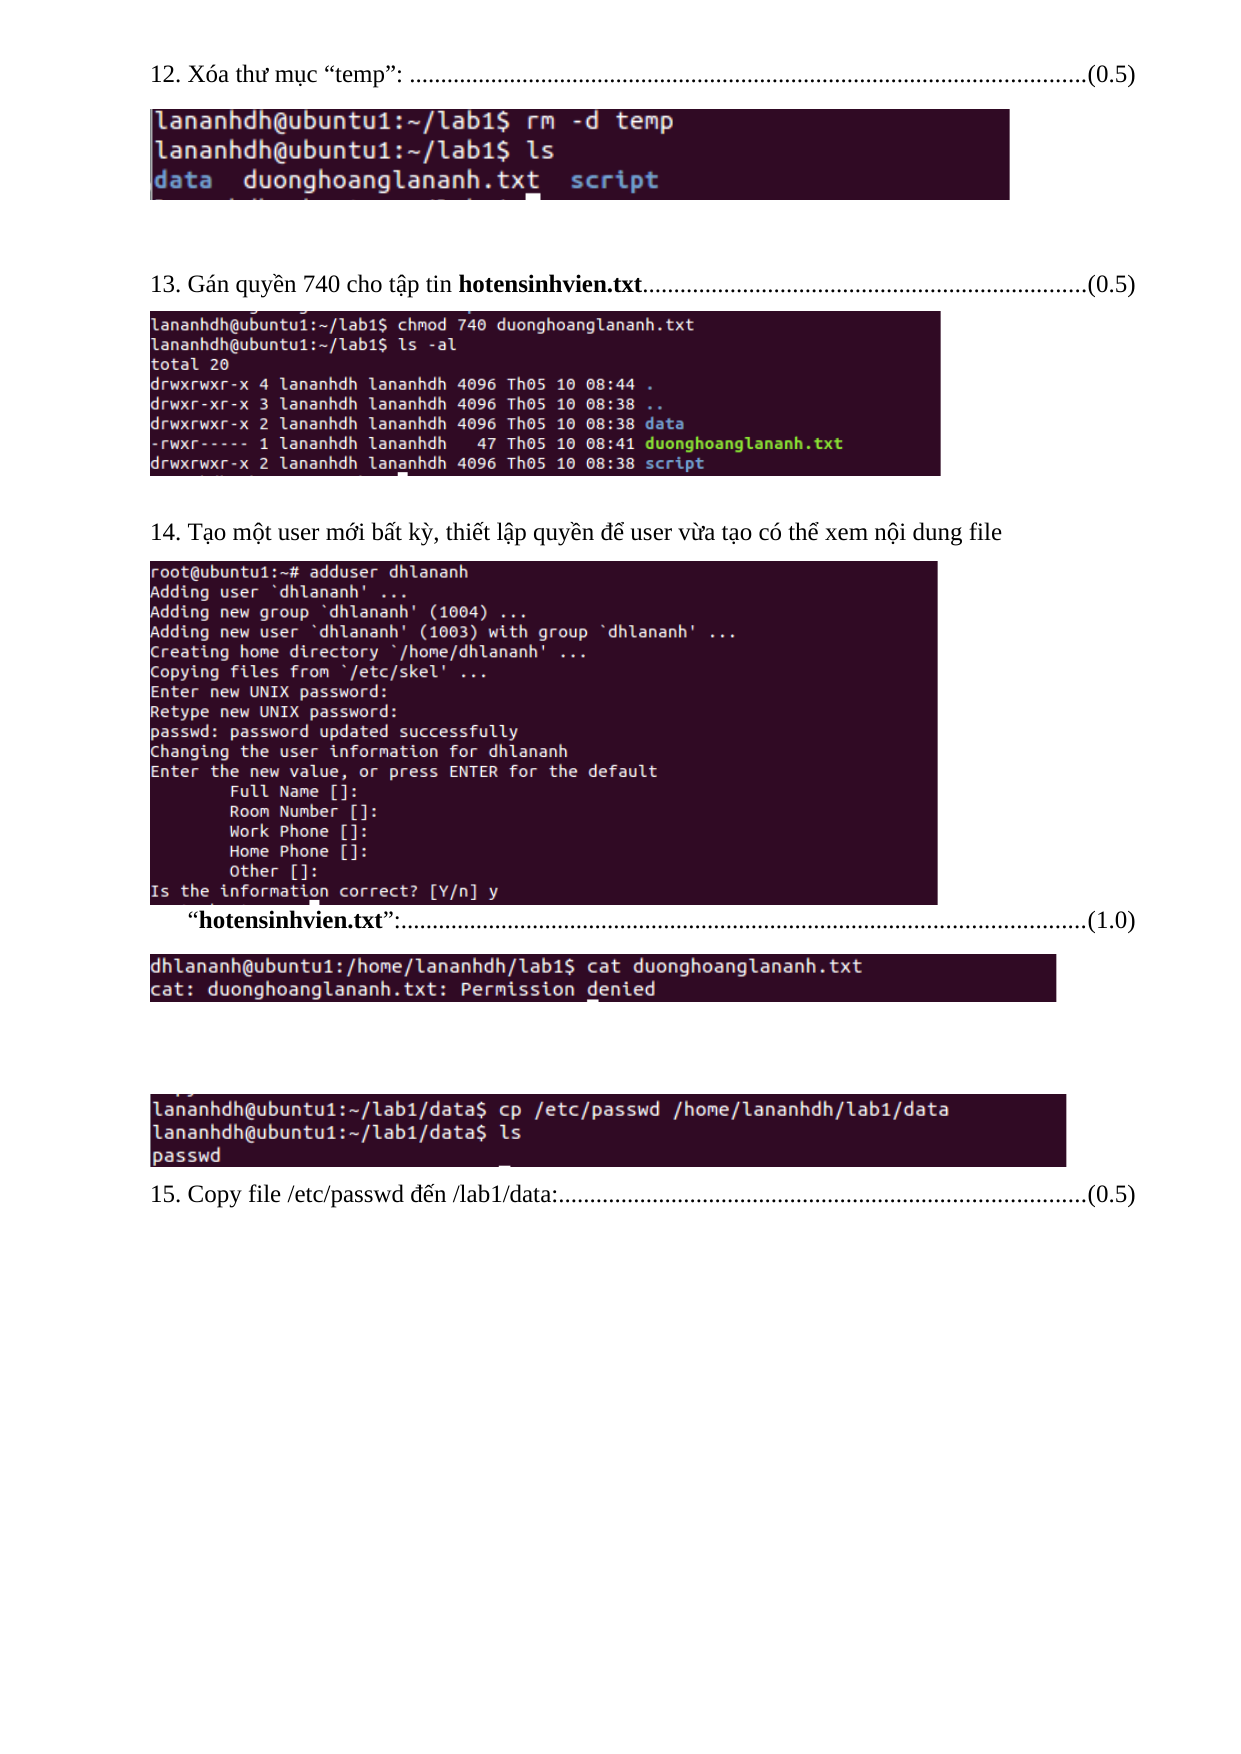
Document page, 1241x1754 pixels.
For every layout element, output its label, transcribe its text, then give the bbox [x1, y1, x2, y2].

picture [150, 954, 1057, 1002]
list Xóa thư mục “temp”: (0.5) [150, 59, 1172, 88]
picture [150, 109, 1010, 200]
picture [150, 1094, 1067, 1167]
picture [150, 311, 941, 476]
list Gán quyền 740 cho tập tin hotensinhvien.txt (0.5) [150, 269, 1172, 298]
picture [150, 561, 938, 905]
